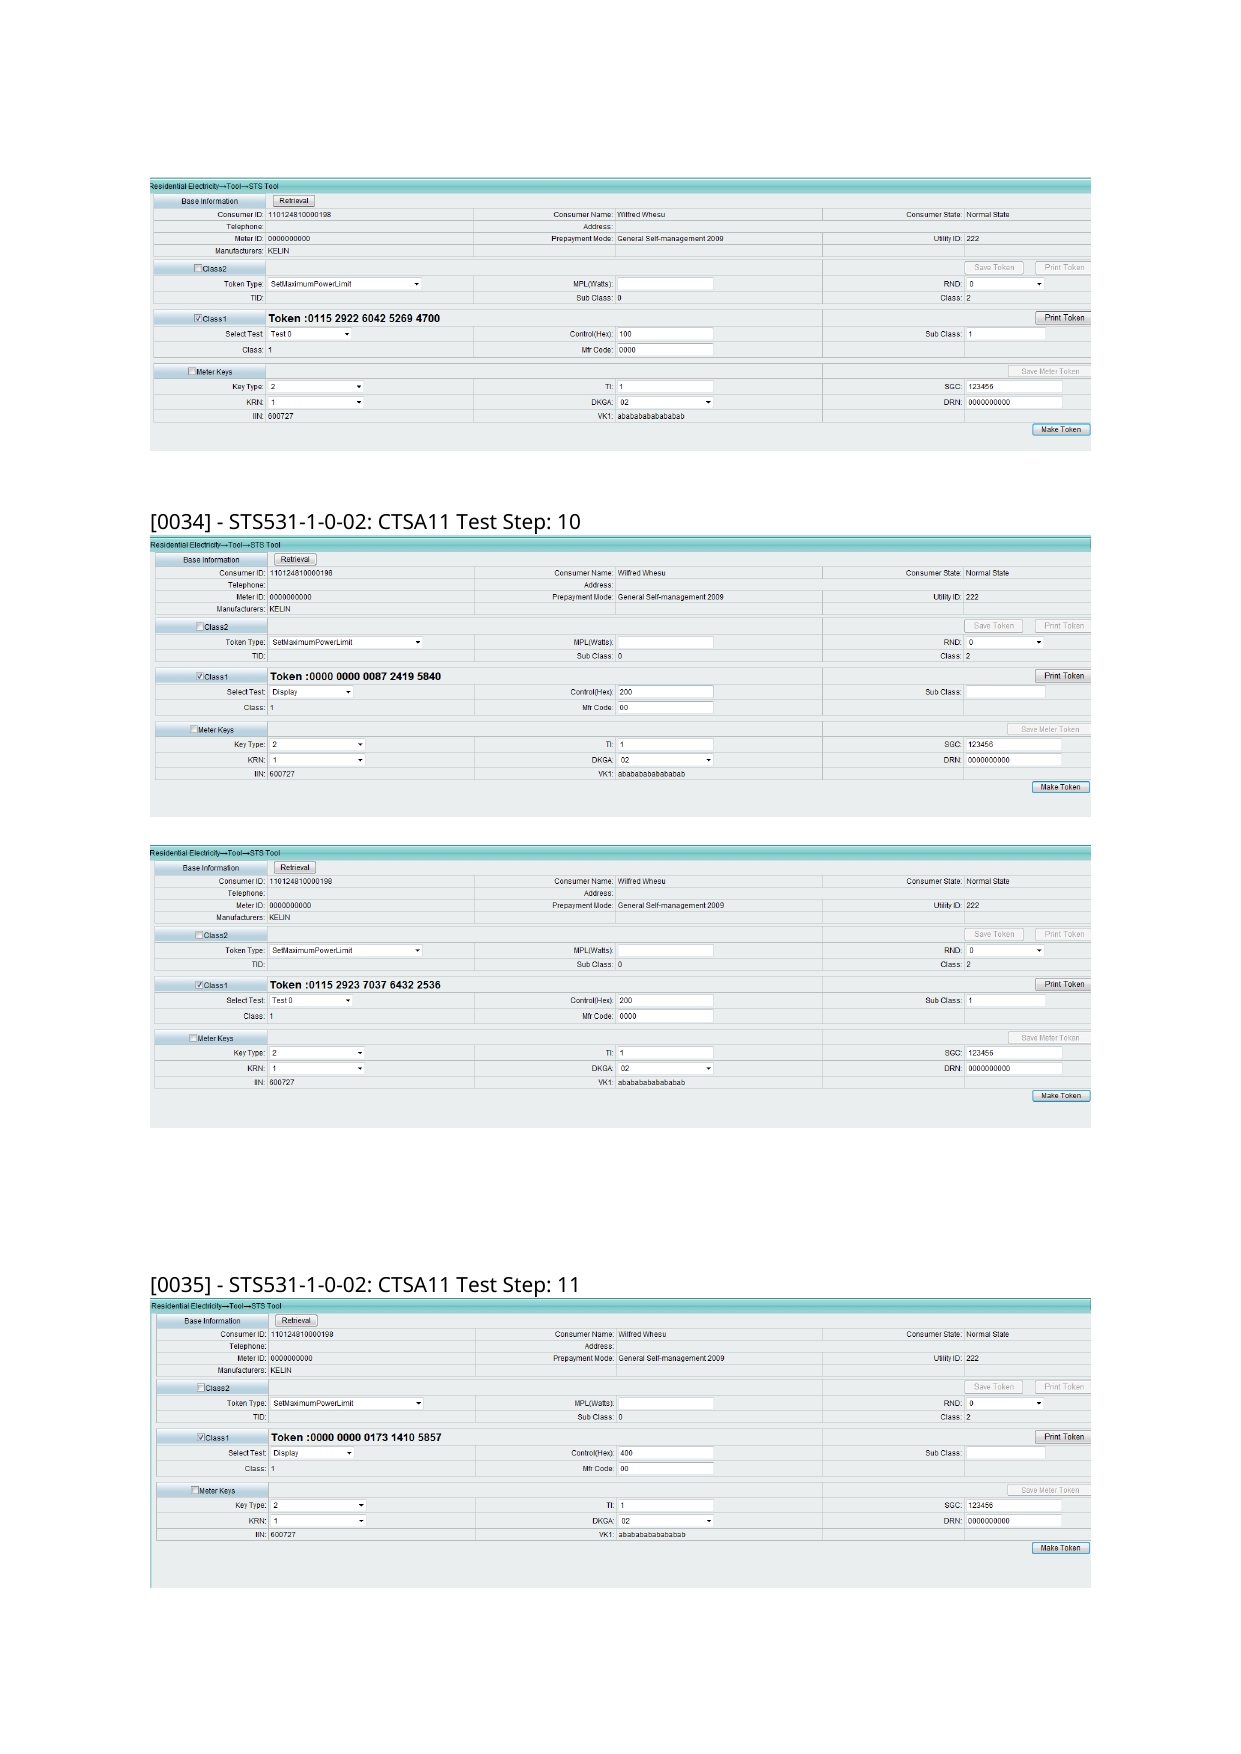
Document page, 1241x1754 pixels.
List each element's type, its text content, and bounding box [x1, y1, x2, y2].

text [0035] - STS531-1-0-02: CTSA11 Test Step: 11 [150, 1270, 1090, 1298]
picture [150, 1298, 1091, 1588]
text [0034] - STS531-1-0-02: CTSA11 Test Step: 10 [150, 507, 1090, 535]
picture [150, 845, 1091, 1128]
picture [150, 535, 1091, 817]
picture [150, 177, 1091, 451]
